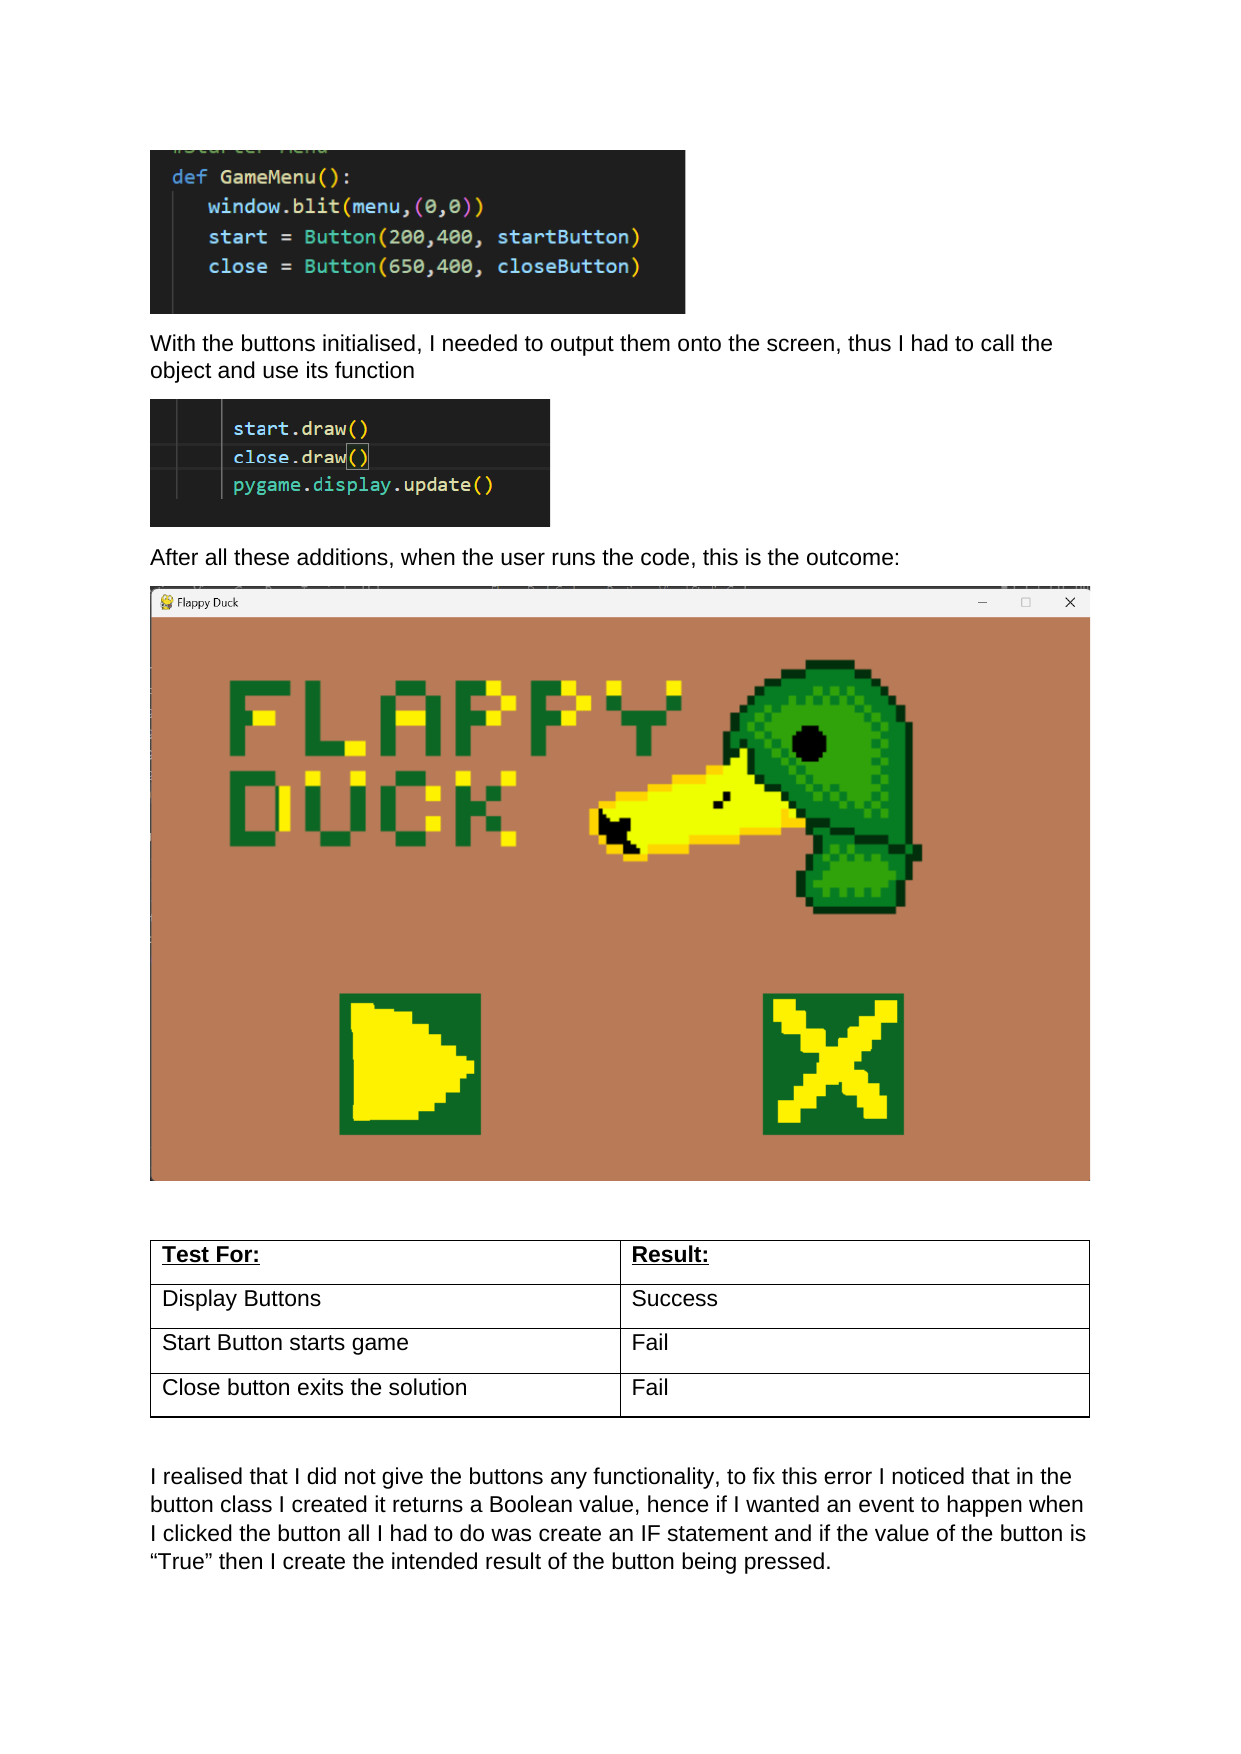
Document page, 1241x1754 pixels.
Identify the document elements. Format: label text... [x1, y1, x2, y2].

picture [150, 399, 550, 527]
table_cell Display Buttons [151, 1285, 620, 1328]
text With the buttons initialised, I needed to output them onto the screen, thus I had to call the object and use its function [150, 330, 1090, 383]
table_cell Success [621, 1285, 1089, 1328]
table_cell Fail [621, 1374, 1089, 1416]
picture [150, 150, 686, 314]
table_cell Close button exits the solution [151, 1374, 620, 1416]
picture [150, 586, 1091, 1181]
text I realised that I did not give the buttons any functionality, to fix this error I noticed that in the button class I created it returns a Boolean value, hence if I wanted an event to happen when I clicked the button all I had to do was create an IF statement and if the value of the button is “True” then I create the intended result of the button being pressed. [150, 1463, 1090, 1574]
text After all these additions, when the user runs the code, this is the outcome: [150, 544, 1090, 570]
table_cell Fail [621, 1329, 1089, 1372]
table_cell Start Button starts game [151, 1329, 620, 1372]
table_header Test For: [151, 1241, 620, 1284]
table_header Result: [621, 1241, 1089, 1284]
